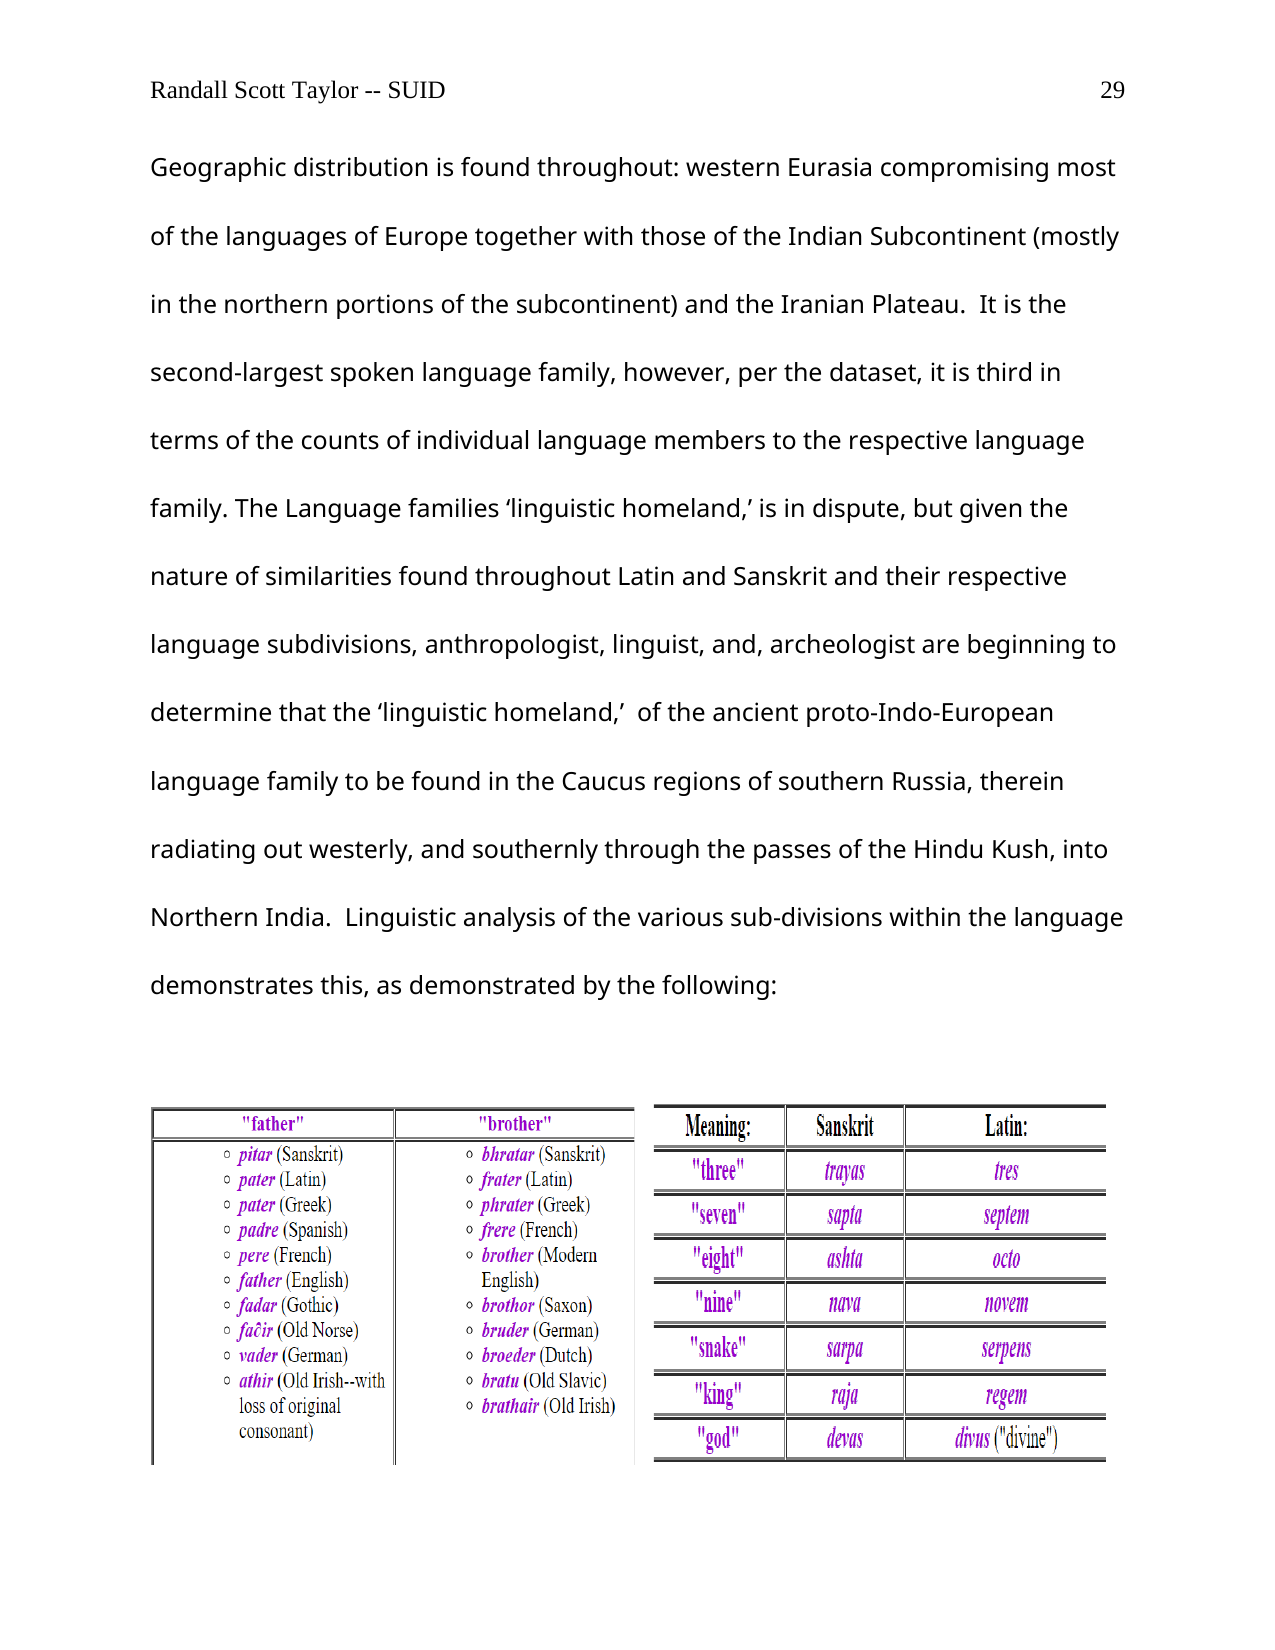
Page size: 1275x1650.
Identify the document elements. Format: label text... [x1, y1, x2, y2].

text Geographic distribution is found throughout: western Eurasia compromising most of the languages of Europe together with those of the Indian Subcontinent (mostly in the northern portions of the subcontinent) and the Iranian Plateau. It is the second-largest spoken language family, however, per the dataset, it is third in terms of the counts of individual language members to the respective language family. The Language families ‘linguistic homeland,’ is in dispute, but given the nature of similarities found throughout Latin and Sanskrit and their respective language subdivisions, anthropologist, linguist, and, archeologist are beginning to determine that the ‘linguistic homeland,’ of the ancient proto-Indo-European language family to be found in the Caucus regions of southern Russia, therein radiating out westerly, and southernly through the passes of the Hindu Kush, into Northern India. Linguistic analysis of the various sub-divisions within the language demonstrates this, as demonstrated by the following: [150, 150, 1125, 1002]
picture [652, 1104, 1106, 1461]
picture [150, 1104, 635, 1463]
